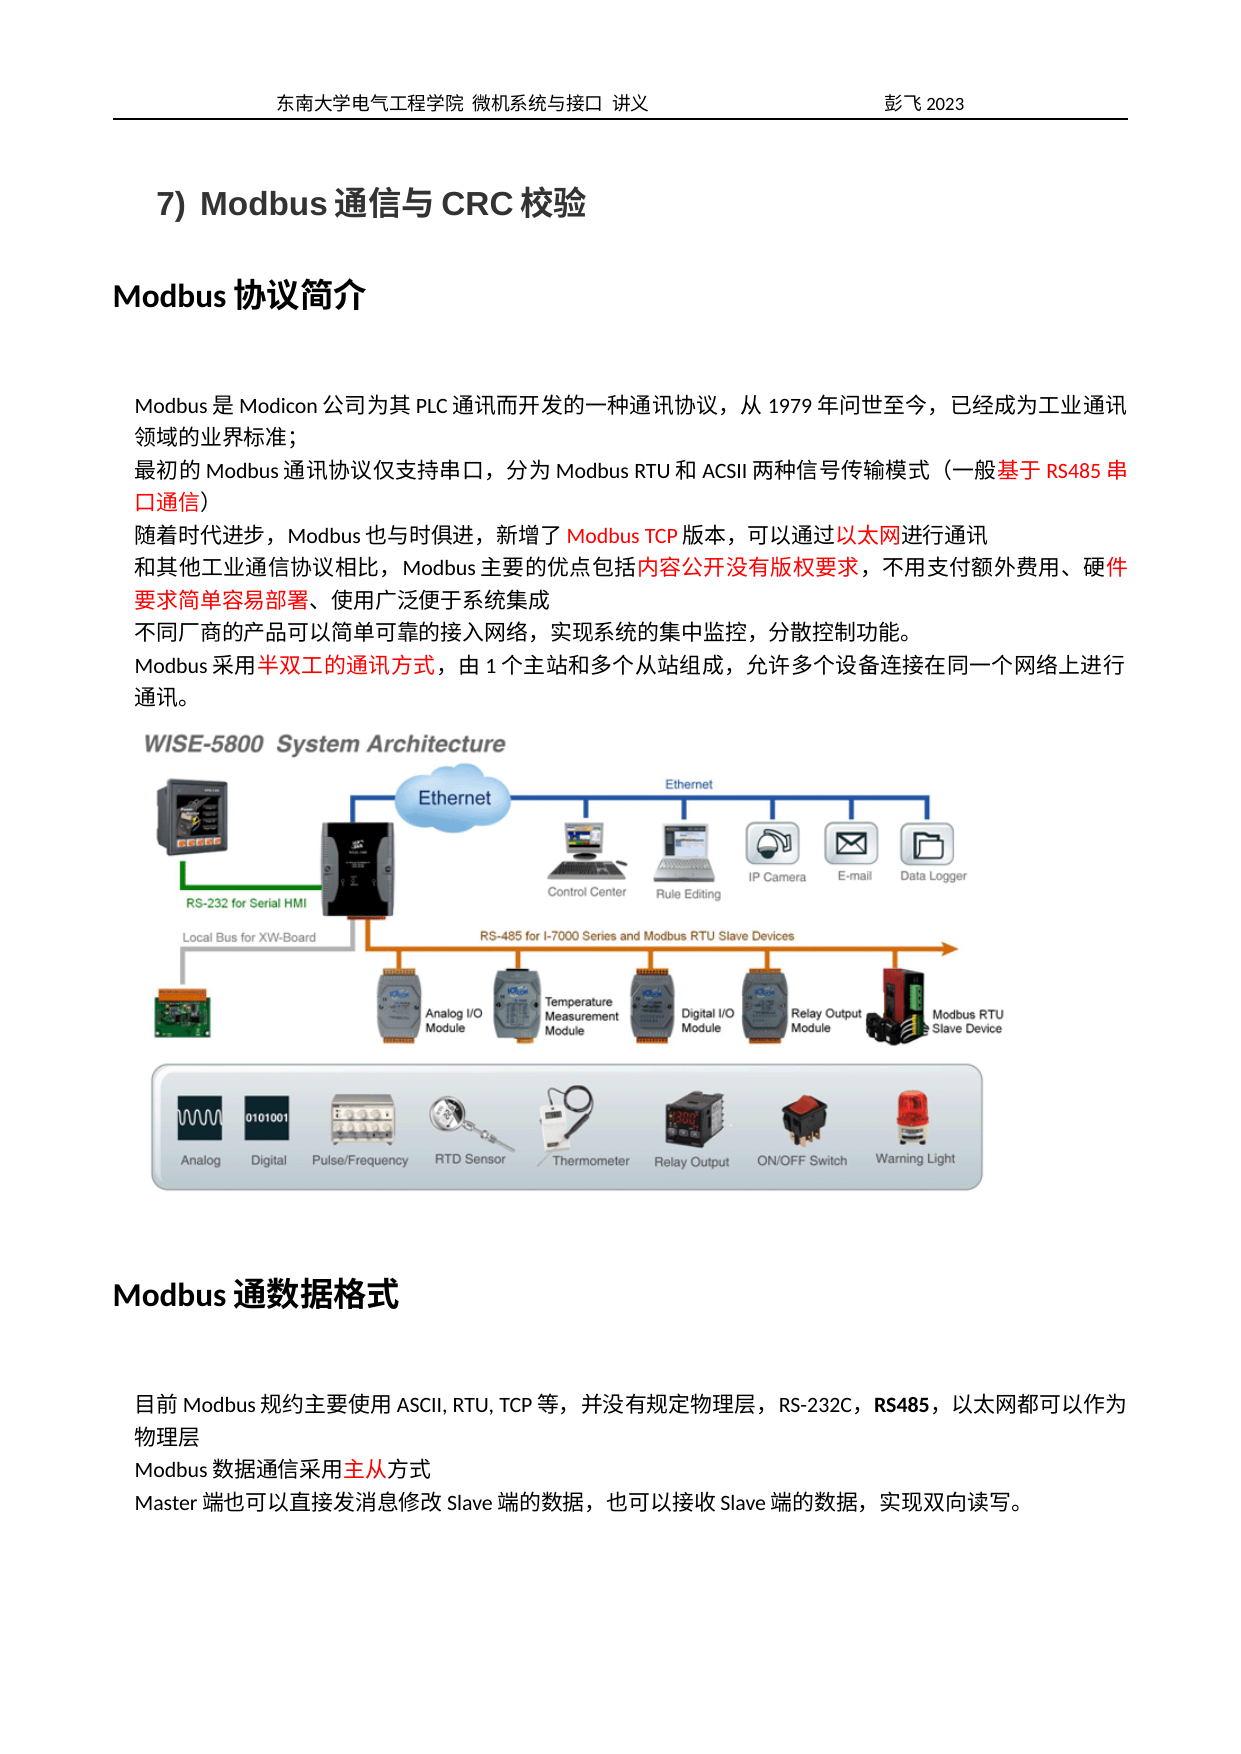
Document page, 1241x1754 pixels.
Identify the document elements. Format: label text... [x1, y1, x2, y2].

subtitle Modbus通信与CRC校验 [156, 168, 1128, 233]
text 目前Modbus规约主要使用ASCII, RTU, TCP等，并没有规定物理层，RS-232C，RS485，以太网都可以作为物理层 [134, 1387, 1128, 1452]
text Master端也可以直接发消息修改Slave端的数据，也可以接收Slave端的数据，实现双向读写。 [134, 1484, 1128, 1517]
picture [134, 712, 1017, 1199]
text 不同厂商的产品可以简单可靠的接入网络，实现系统的集中监控，分散控制功能。 [134, 615, 1128, 647]
text Modbus数据通信采用主从方式 [134, 1452, 1128, 1484]
subtitle Modbus协议简介 [112, 260, 1128, 325]
text Modbus采用半双工的通讯方式，由1个主站和多个从站组成，允许多个设备连接在同一个网络上进行通讯。 [134, 647, 1128, 712]
text 最初的Modbus通讯协议仅支持串口，分为Modbus RTU和ACSII两种信号传输模式（一般基于RS485串口通信） [134, 452, 1128, 517]
text 随着时代进步，Modbus也与时俱进，新增了Modbus TCP版本，可以通过以太网进行通讯 [134, 517, 1128, 550]
text 和其他工业通信协议相比，Modbus主要的优点包括内容公开没有版权要求，不用支付额外费用、硬件要求简单容易部署、使用广泛便于系统集成 [134, 550, 1128, 615]
text Modbus是Modicon公司为其PLC通讯而开发的一种通讯协议，从1979年问世至今，已经成为工业通讯领域的业界标准； [134, 387, 1128, 452]
subtitle Modbus通数据格式 [112, 1259, 1128, 1324]
